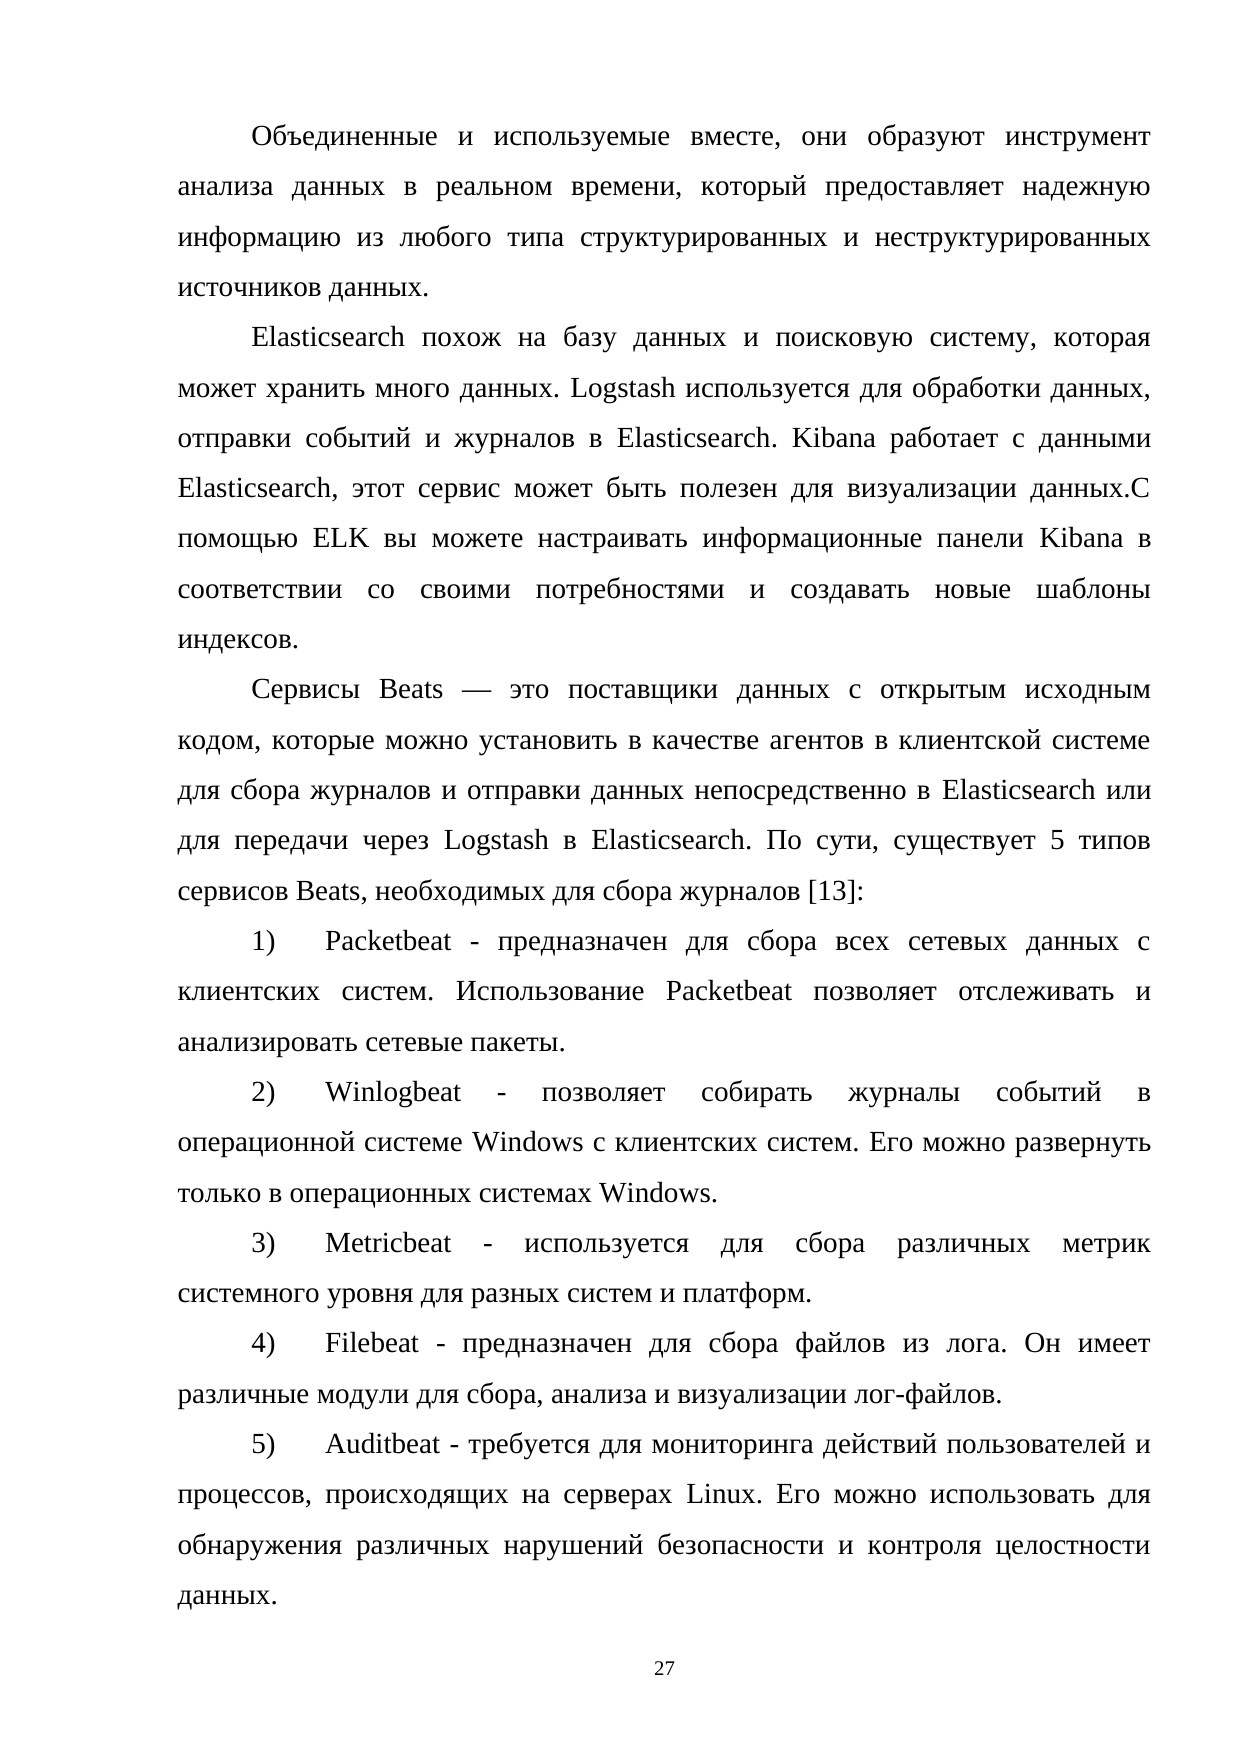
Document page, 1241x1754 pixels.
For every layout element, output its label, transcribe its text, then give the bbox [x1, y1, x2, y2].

text Elasticsearch похож на базу данных и поисковую систему, которая может хранить много данных. Logstash используется для обработки данных, отправки событий и журналов в Elasticsearch. Kibana работает с данными Elasticsearch, этот сервис может быть полезен для визуализации данных.С помощью ELK вы можете настраивать информационные панели Kibana в соответствии со своими потребностями и создавать новые шаблоны индексов. [177, 319, 1152, 655]
list Auditbeat - требуется для мониторинга действий пользователей и процессов, происходящих на серверах Linux. Его можно использовать для обнаружения различных нарушений безопасности и контроля целостности данных. [177, 1426, 1152, 1611]
list Filebeat - предназначен для сбора файлов из лога. Он имеет различные модули для сбора, анализа и визуализации лог-файлов. [177, 1326, 1152, 1409]
list Metricbeat - используется для сбора различных метрик системного уровня для разных систем и платформ. [177, 1225, 1152, 1309]
list Packetbeat - предназначен для сбора всех сетевых данных с клиентских систем. Использование Packetbeat позволяет отслеживать и анализировать сетевые пакеты. [177, 923, 1152, 1057]
text Объединенные и используемые вместе, они образуют инструмент анализа данных в реальном времени, который предоставляет надежную информацию из любого типа структурированных и неструктурированных источников данных. [177, 118, 1152, 303]
list Winlogbeat - позволяет собирать журналы событий в операционной системе Windows с клиентских систем. Его можно развернуть только в операционных системах Windows. [177, 1074, 1152, 1208]
text Сервисы Beats — это поставщики данных с открытым исходным кодом, которые можно установить в качестве агентов в клиентской системе для сбора журналов и отправки данных непосредственно в Elasticsearch или для передачи через Logstash в Elasticsearch. По сути, существует 5 типов сервисов Beats, необходимых для сбора журналов [13]: [177, 672, 1152, 906]
